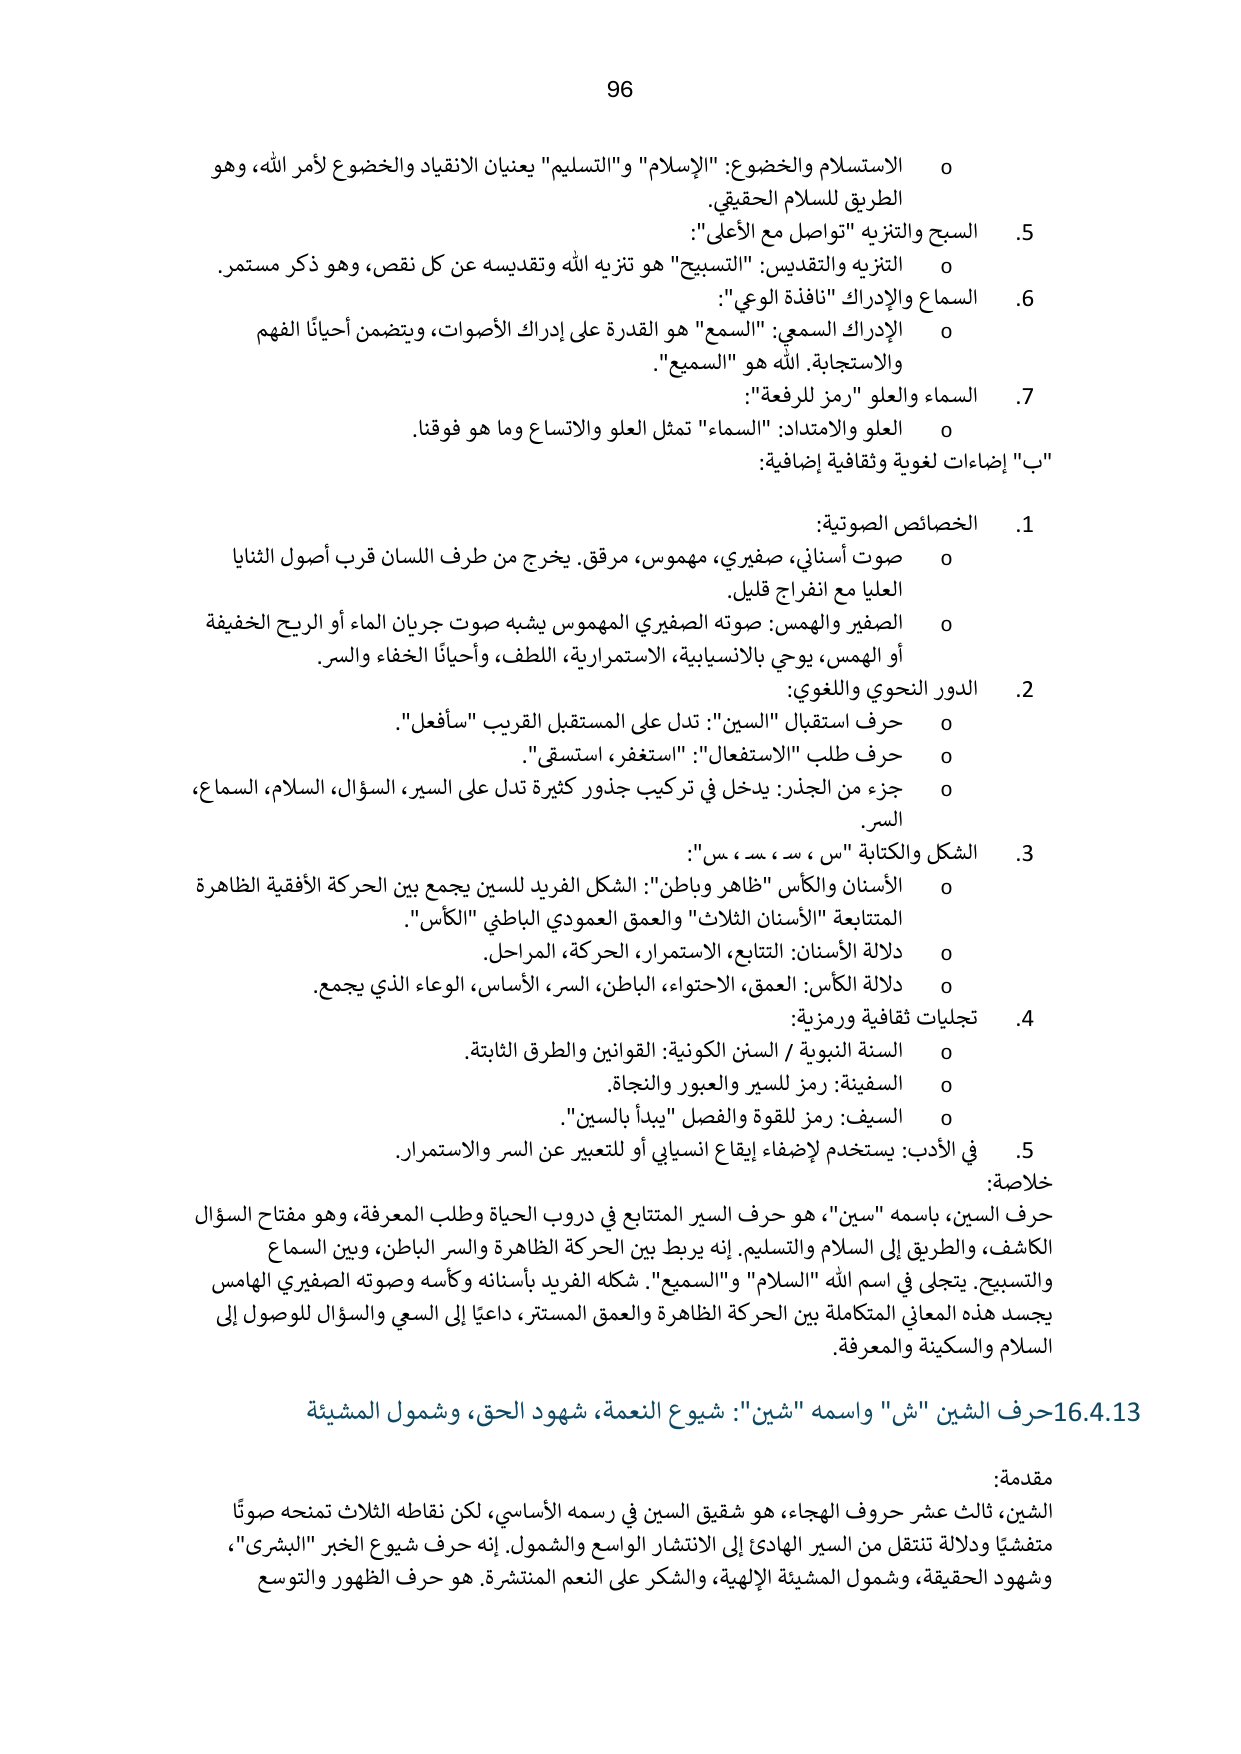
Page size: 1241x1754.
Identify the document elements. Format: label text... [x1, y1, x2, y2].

list التنزيه والتقديس: "التسبيح" هو تنزيه الله وتقديسه عن كل نقص، وهو ذكر مستمر. [187, 249, 940, 279]
list الشكل والكتابة "س ، سـ ، ـسـ ، ـس": [187, 837, 1015, 868]
list الأسنان والكأس "ظاهر وباطن": الشكل الفريد للسين يجمع بين الحركة الأفقية الظاهرة المتتابعة "الأسنان الثلاث" والعمق العمودي الباطني "الكأس". [187, 870, 940, 934]
list الصفير والهمس: صوته الصفيري المهموس يشبه صوت جريان الماء أو الريح الخفيفة أو الهمس، يوحي بالانسيابية، الاستمرارية، اللطف، وأحيانًا الخفاء والسر. [187, 607, 940, 671]
list السبح والتنزيه "تواصل مع الأعلى": [187, 216, 1015, 246]
text خلاصة: حرف السين، باسمه "سين"، هو حرف السير المتتابع في دروب الحياة وطلب المعرفة، وهو مفتاح السؤال الكاشف، والطريق إلى السلام والتسليم. إنه يربط بين الحركة الظاهرة والسر الباطن، وبين السماع والتسبيح. يتجلى في اسم الله "السلام" و"السميع". شكله الفريد بأسنانه وكأسه وصوته الصفيري الهامس يجسد هذه المعاني المتكاملة بين الحركة الظاهرة والعمق المستتر، داعيًا إلى السعي والسؤال للوصول إلى السلام والسكينة والمعرفة. [187, 1167, 1053, 1362]
text "ب" إضاءات لغوية وثقافية إضافية: [187, 446, 1053, 477]
list دلالة الكأس: العمق، الاحتواء، الباطن، السر، الأساس، الوعاء الذي يجمع. [187, 969, 940, 1000]
list تجليات ثقافية ورمزية: [187, 1002, 1015, 1033]
list في الأدب: يستخدم لإضفاء إيقاع انسيابي أو للتعبير عن السر والاستمرار. [187, 1134, 1015, 1164]
list السيف: رمز للقوة والفصل "يبدأ بالسين". [187, 1101, 940, 1131]
list السنة النبوية / السنن الكونية: القوانين والطرق الثابتة. [187, 1035, 940, 1066]
list الإدراك السمعي: "السمع" هو القدرة على إدراك الأصوات، ويتضمن أحيانًا الفهم والاستجابة. الله هو "السميع". [187, 314, 940, 378]
list جزء من الجذر: يدخل في تركيب جذور كثيرة تدل على السير، السؤال، السلام، السماع، السر. [187, 772, 940, 835]
list الاستسلام والخضوع: "الإسلام" و"التسليم" يعنيان الانقياد والخضوع لأمر الله، وهو الطريق للسلام الحقيقي. [187, 150, 940, 213]
list الدور النحوي واللغوي: [187, 673, 1015, 703]
list السفينة: رمز للسير والعبور والنجاة. [187, 1068, 940, 1098]
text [187, 1463, 1053, 1593]
list دلالة الأسنان: التتابع، الاستمرار، الحركة، المراحل. [187, 936, 940, 967]
list صوت أسناني، صفيري، مهموس، مرقق. يخرج من طرف اللسان قرب أصول الثنايا العليا مع انفراج قليل. [187, 541, 940, 605]
list السماء والعلو "رمز للرفعة": [187, 380, 1015, 411]
list الخصائص الصوتية: [187, 508, 1015, 539]
list حرف استقبال "السين": تدل على المستقبل القريب "سأفعل". [187, 706, 940, 736]
subtitle حرف الشين "ش" واسمه "شين": شيوع النعمة، شهود الحق، وشمول المشيئة [187, 1393, 1053, 1429]
list العلو والامتداد: "السماء" تمثل العلو والاتساع وما هو فوقنا. [187, 413, 940, 444]
list السماع والإدراك "نافذة الوعي": [187, 282, 1015, 312]
list حرف طلب "الاستفعال": "استغفر، استسقى". [187, 739, 940, 769]
